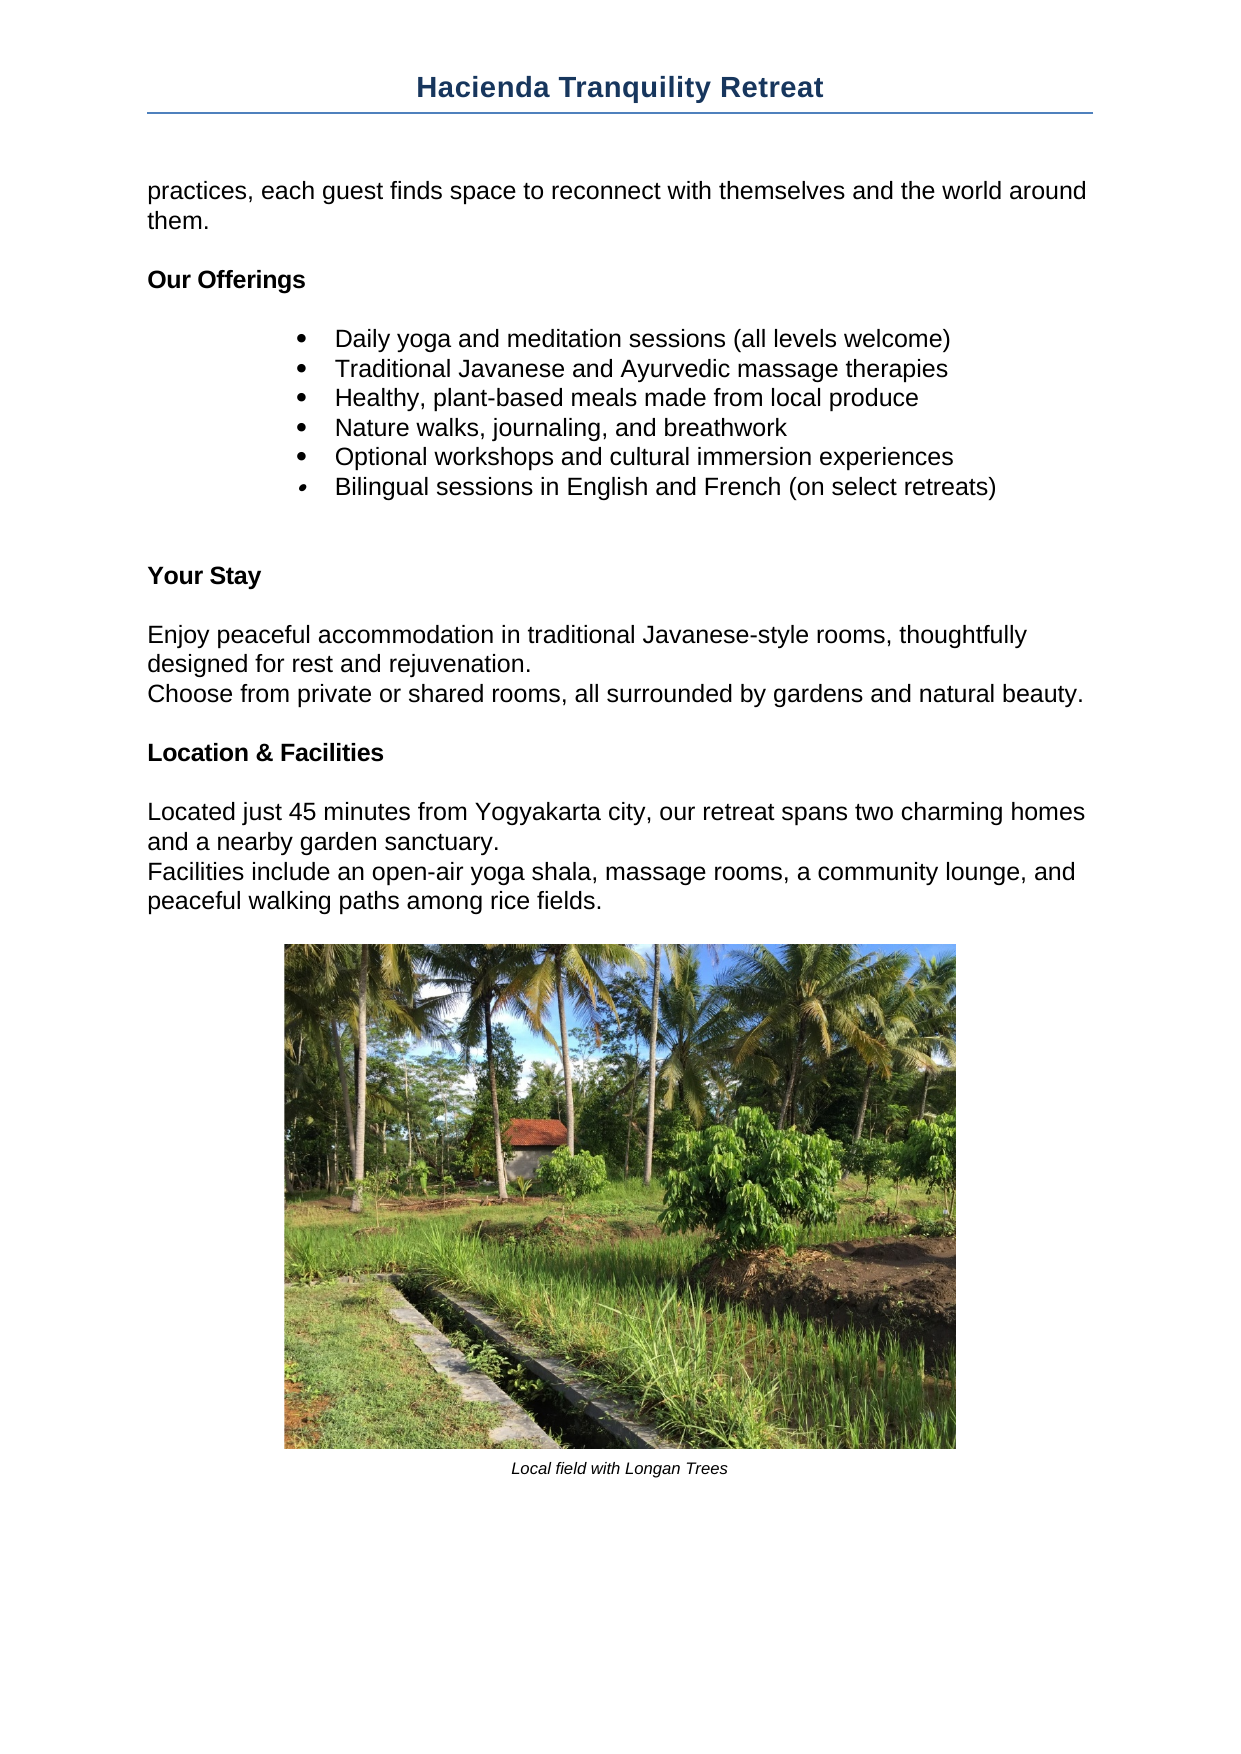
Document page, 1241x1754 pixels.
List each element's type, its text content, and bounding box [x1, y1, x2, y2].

subtitle Our Offerings [147, 264, 1093, 294]
list Daily yoga and meditation sessions (all levels welcome) [297, 323, 1093, 353]
picture [284, 944, 956, 1449]
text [147, 175, 1093, 264]
list Optional workshops and cultural immersion experiences [297, 442, 1093, 471]
text Enjoy peaceful accommodation in traditional Javanese-style rooms, thoughtfully designed for rest and rejuvenation. Choose from private or shared rooms, all surrounded by gardens and natural beauty. [147, 589, 1093, 737]
subtitle Your Stay [147, 560, 1093, 589]
text Located just 45 minutes from Yogyakarta city, our retreat spans two charming homes and a nearby garden sanctuary. Facilities include an open-air yoga shala, massage rooms, a community lounge, and peaceful walking paths among rice fields. [147, 767, 1093, 915]
list Nature walks, journaling, and breathwork [297, 412, 1093, 442]
list Traditional Javanese and Ayurvedic massage therapies [297, 353, 1093, 382]
list Bilingual sessions in English and French (on select retreats) [297, 471, 1093, 530]
subtitle Location & Facilities [147, 737, 1093, 767]
list Healthy, plant-based meals made from local produce [297, 382, 1093, 412]
